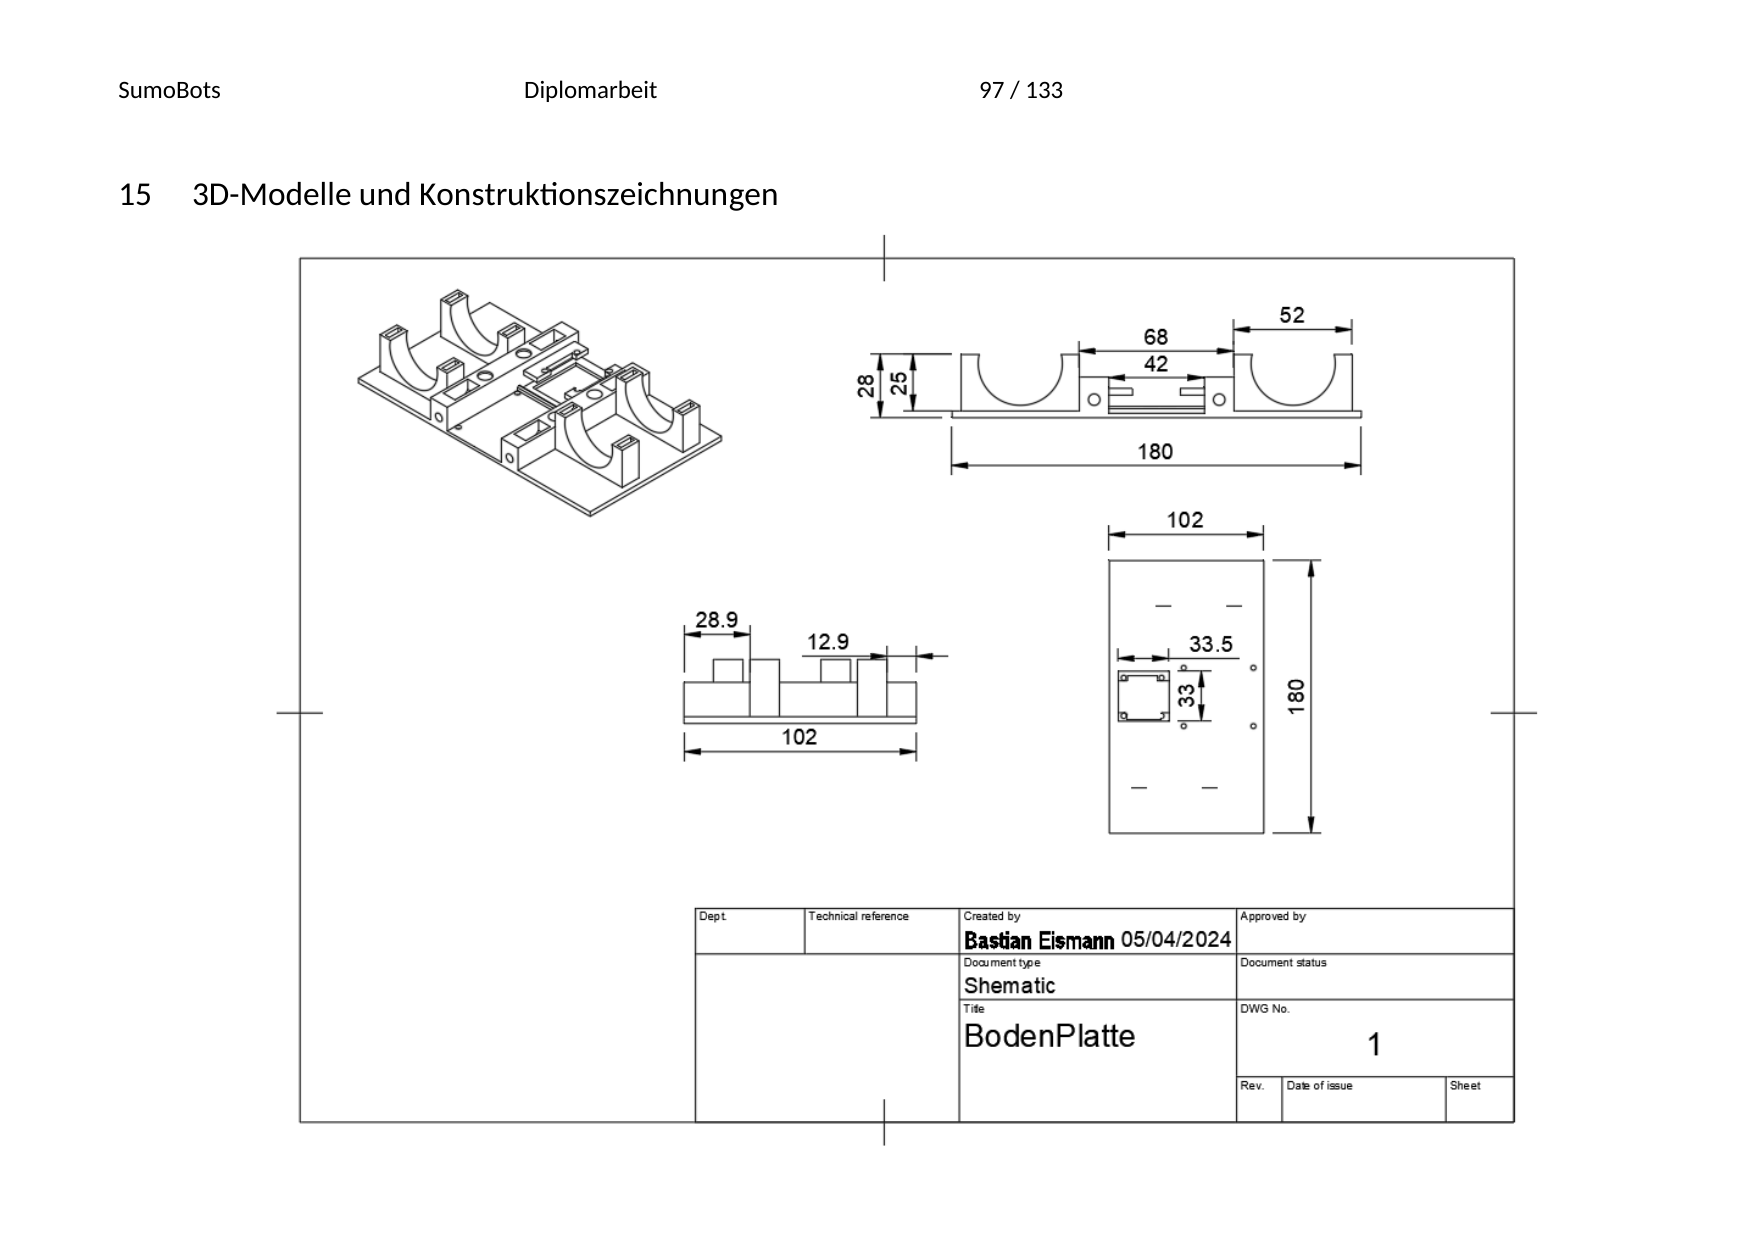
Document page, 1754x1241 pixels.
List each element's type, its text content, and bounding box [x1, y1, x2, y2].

picture [217, 218, 1553, 1153]
subtitle 3D-Modelle und Konstruktionszeichnungen [118, 173, 1606, 213]
